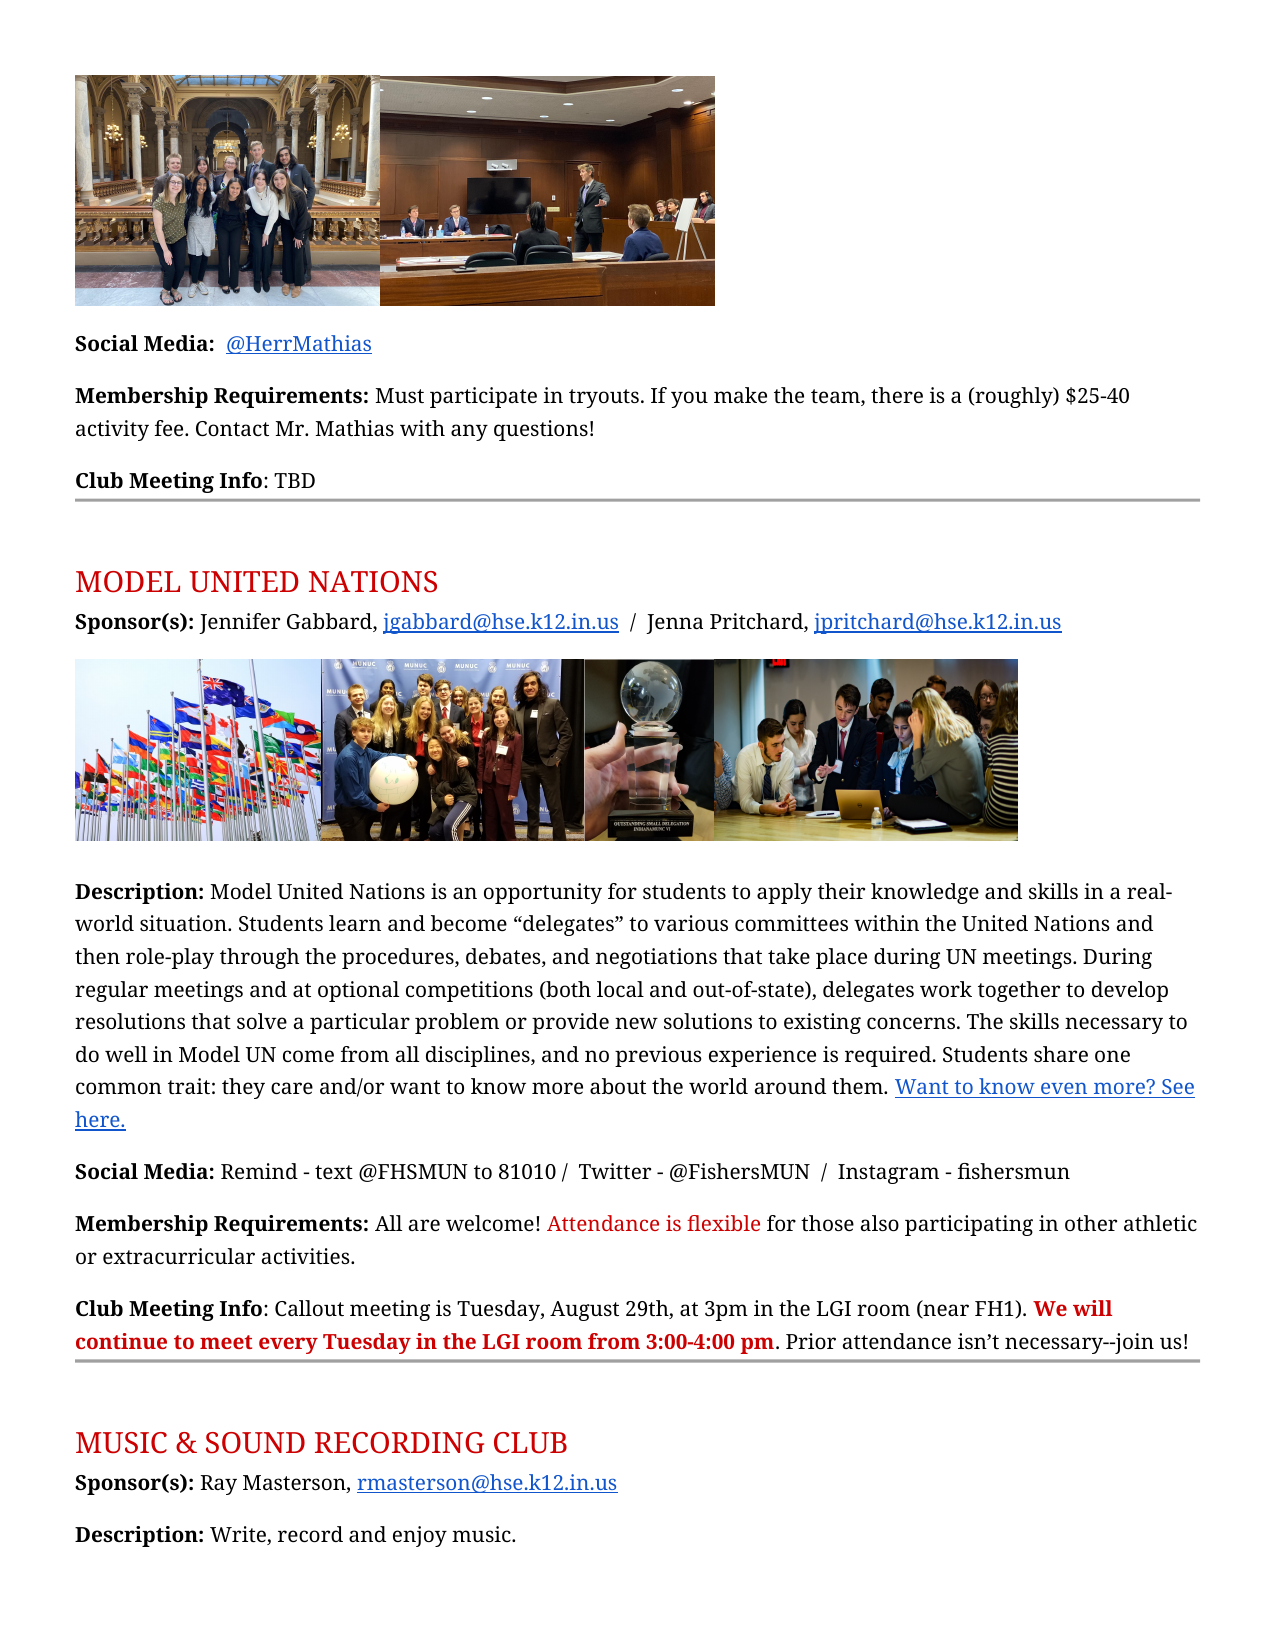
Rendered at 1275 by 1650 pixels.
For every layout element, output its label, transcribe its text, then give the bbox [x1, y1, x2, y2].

text MUSIC & SOUND RECORDING CLUB [75, 1422, 1200, 1462]
text Sponsor(s): Ray Masterson, rmasterson@hse.k12.in.us [75, 1468, 1200, 1496]
text Social Media: @HerrMathias [75, 329, 1200, 357]
text Description: Write, record and enjoy music. [75, 1520, 1200, 1548]
text Social Media: Remind - text @FHSMUN to 81010 / Twitter - @FishersMUN / Instagram - fishersmun [75, 1157, 1200, 1186]
text Sponsor(s): Jennifer Gabbard, jgabbard@hse.k12.in.us / Jenna Pritchard, jpritchard@hse.k12.in.us [75, 607, 1200, 635]
text Membership Requirements: Must participate in tryouts. If you make the team, there is a (roughly) $25-40 activity fee. Contact Mr. Mathias with any questions! [75, 381, 1200, 442]
text Description: Model United Nations is an opportunity for students to apply their knowledge and skills in a real-world situation. Students learn and become “delegates” to various committees within the United Nations and then role-play through the procedures, debates, and negotiations that take place during UN meetings. During regular meetings and at optional competitions (both local and out-of-state), delegates work together to develop resolutions that solve a particular problem or provide new solutions to existing concerns. The skills necessary to do well in Model UN come from all disciplines, and no previous experience is required. Students share one common trait: they care and/or want to know more about the world around them. Want to know even more? See here. [75, 877, 1200, 1133]
text MODEL UNITED NATIONS [75, 561, 1200, 601]
text Membership Requirements: All are welcome! Attendance is flexible for those also participating in other athletic or extracurricular activities. [75, 1209, 1200, 1271]
picture [585, 659, 1018, 841]
text Club Meeting Info: TBD [75, 466, 1200, 494]
picture [75, 75, 715, 306]
picture [75, 659, 584, 841]
text Club Meeting Info: Callout meeting is Tuesday, August 29th, at 3pm in the LGI room (near FH1). We will continue to meet every Tuesday in the LGI room from 3:00-4:00 pm. Prior attendance isn’t necessary--join us! [75, 1294, 1200, 1355]
